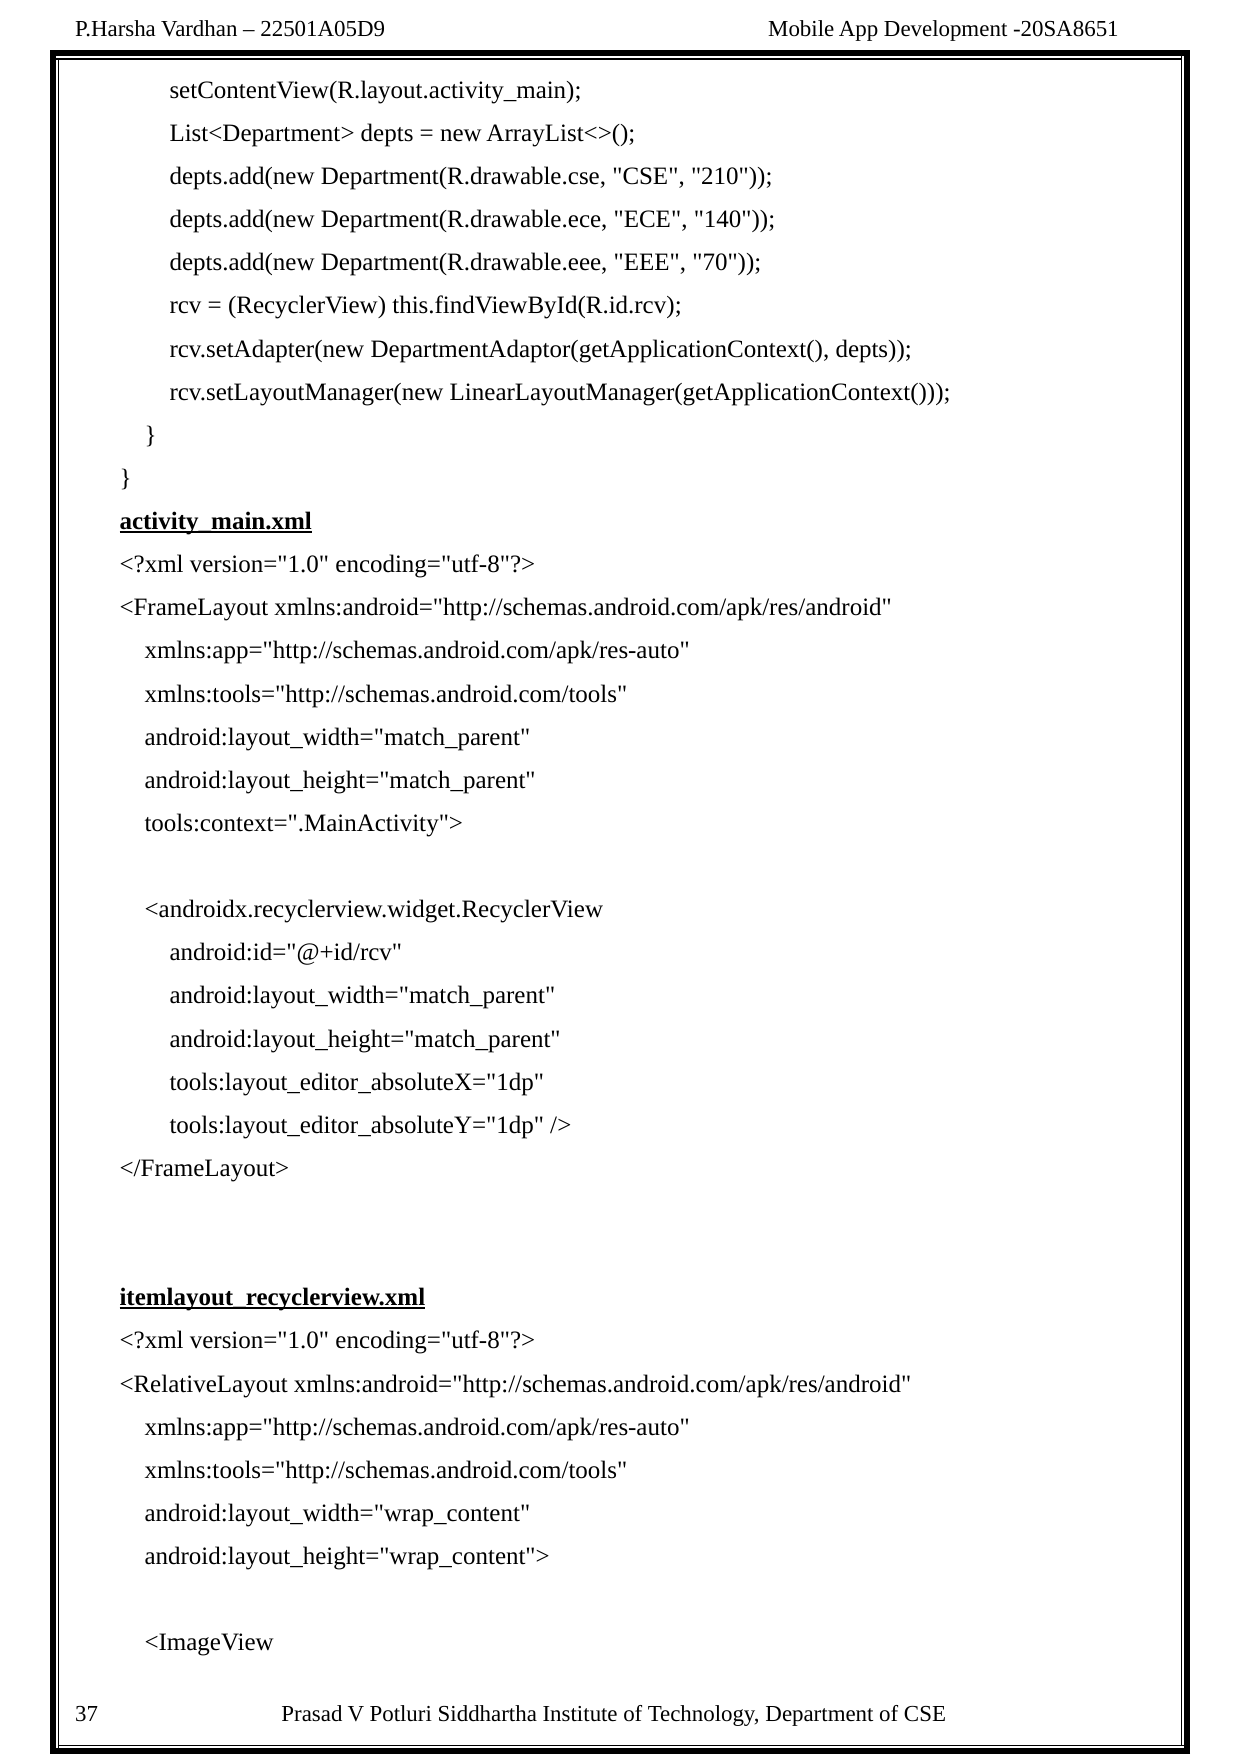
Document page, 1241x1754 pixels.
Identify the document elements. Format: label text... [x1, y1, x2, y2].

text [119, 75, 1165, 492]
text <?xml version="1.0" encoding="utf-8"?> <FrameLayout xmlns:android="http://schemas.android.com/apk/res/android" xmlns:app="http://schemas.android.com/apk/res-auto" xmlns:tools="http://schemas.android.com/tools" android:layout_width="match_parent" android:layout_height="match_parent" tools:context=".MainActivity"> <androidx.recyclerview.widget.RecyclerView android:id="@+id/rcv" android:layout_width="match_parent" android:layout_height="match_parent" tools:layout_editor_absoluteX="1dp" tools:layout_editor_absoluteY="1dp" /> </FrameLayout> [119, 549, 1165, 1182]
text activity_main.xml [119, 506, 1165, 535]
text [119, 1326, 1165, 1656]
text itemlayout_recyclerview.xml [119, 1282, 1165, 1311]
